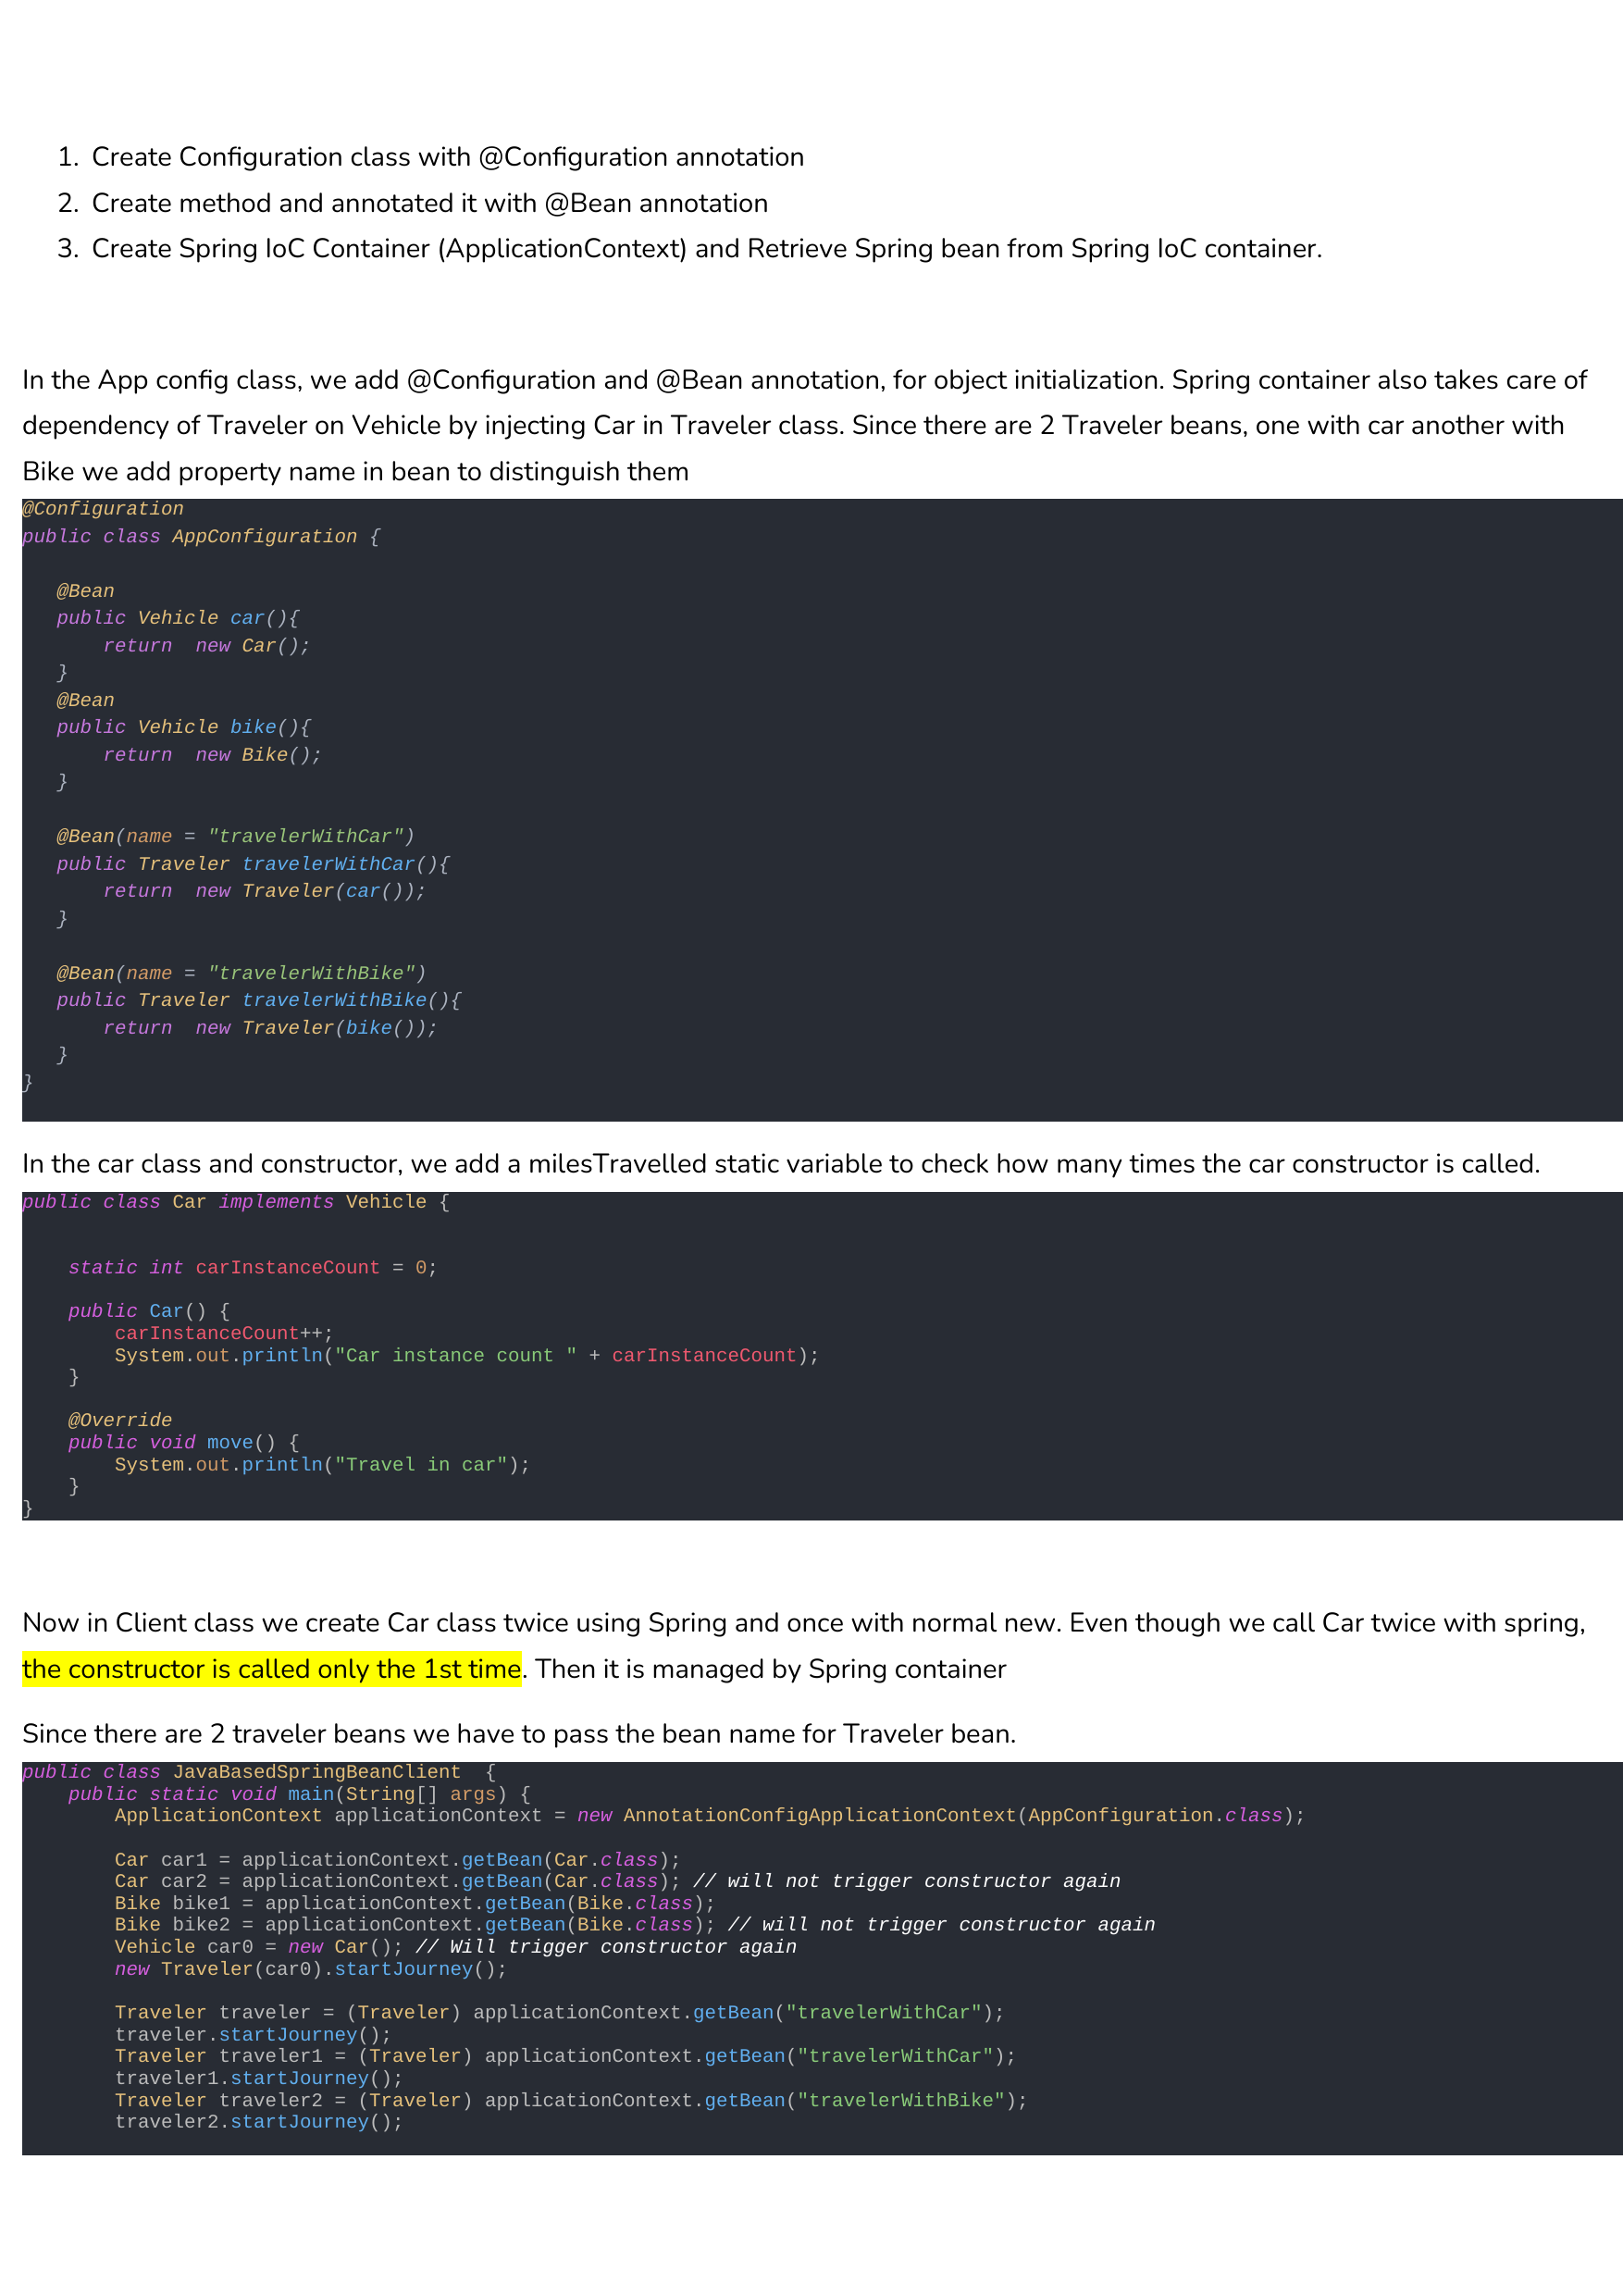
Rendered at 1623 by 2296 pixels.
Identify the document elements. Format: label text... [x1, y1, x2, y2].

text public class Car implements Vehicle { static int carInstanceCount = 0; public Car() { carInstanceCount++; System.out.println("Car instance count " + carInstanceCount); } @Override public void move() { System.out.println("Travel in car"); } } [22, 1192, 1623, 1520]
list Create Configuration class with @Configuration annotation [56, 139, 1623, 176]
text } [22, 1045, 1623, 1067]
text } [22, 909, 1623, 930]
text } [22, 1072, 1623, 1094]
text Now in Client class we create Car class twice using Spring and once with normal new. Even though we call Car twice with spring, the constructor is called only the 1st time. Then it is managed by Spring container [22, 1605, 1623, 1687]
text public Traveler travelerWithBike(){ [22, 990, 1623, 1012]
text return new Traveler(bike()); [22, 1017, 1623, 1039]
text In the App config class, we add @Configuration and @Bean annotation, for object initialization. Spring container also takes care of dependency of Traveler on Vehicle by injecting Car in Traveler class. Since there are 2 Traveler beans, one with car another with Bike we add property name in bean to distinguish them [22, 361, 1623, 490]
text In the car class and constructor, we add a milesTravelled static variable to check how many times the car constructor is called. [22, 1146, 1623, 1183]
text public class AppConfiguration { [22, 527, 1623, 549]
text @Bean [22, 581, 1623, 603]
text } [22, 663, 1623, 685]
text @Bean(name = "travelerWithCar") [22, 826, 1623, 849]
text } [22, 772, 1623, 794]
text Since there are 2 traveler beans we have to pass the bean name for Traveler bean. [22, 1716, 1623, 1753]
text return new Car(); [22, 636, 1623, 658]
text return new Traveler(car()); [22, 881, 1623, 903]
list Create method and annotated it with @Bean annotation [56, 185, 1623, 221]
list Create Spring IoC Container (ApplicationContext) and Retrieve Spring bean from Spring IoC container. [56, 230, 1623, 267]
text public Vehicle bike(){ [22, 717, 1623, 739]
text @Configuration [22, 499, 1623, 521]
text @Bean(name = "travelerWithBike") [22, 963, 1623, 985]
text public Traveler travelerWithCar(){ [22, 854, 1623, 875]
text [22, 1762, 1623, 2155]
text public Vehicle car(){ [22, 608, 1623, 630]
text @Bean [22, 690, 1623, 712]
text return new Bike(); [22, 745, 1623, 766]
